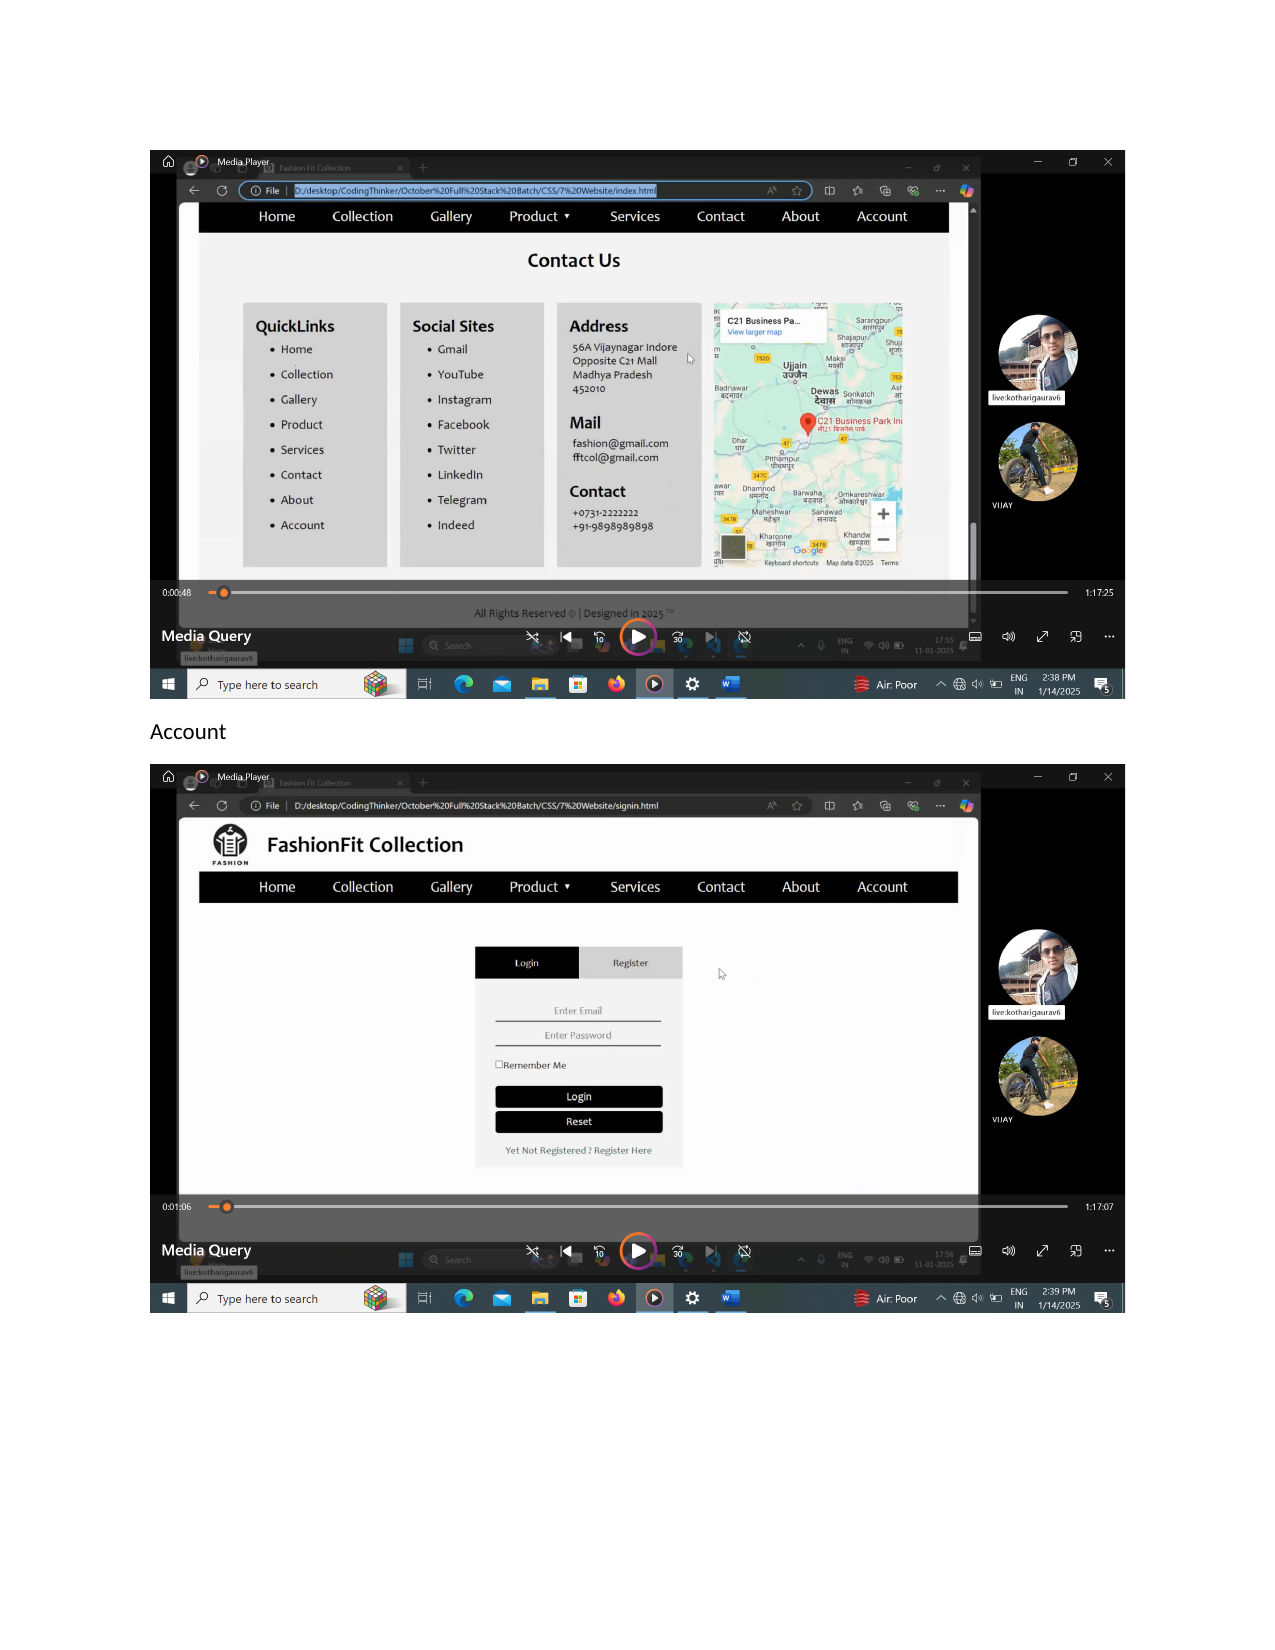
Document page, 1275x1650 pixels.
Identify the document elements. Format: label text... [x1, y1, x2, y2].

text Account [150, 717, 1125, 745]
picture [150, 764, 1125, 1313]
picture [150, 150, 1125, 699]
